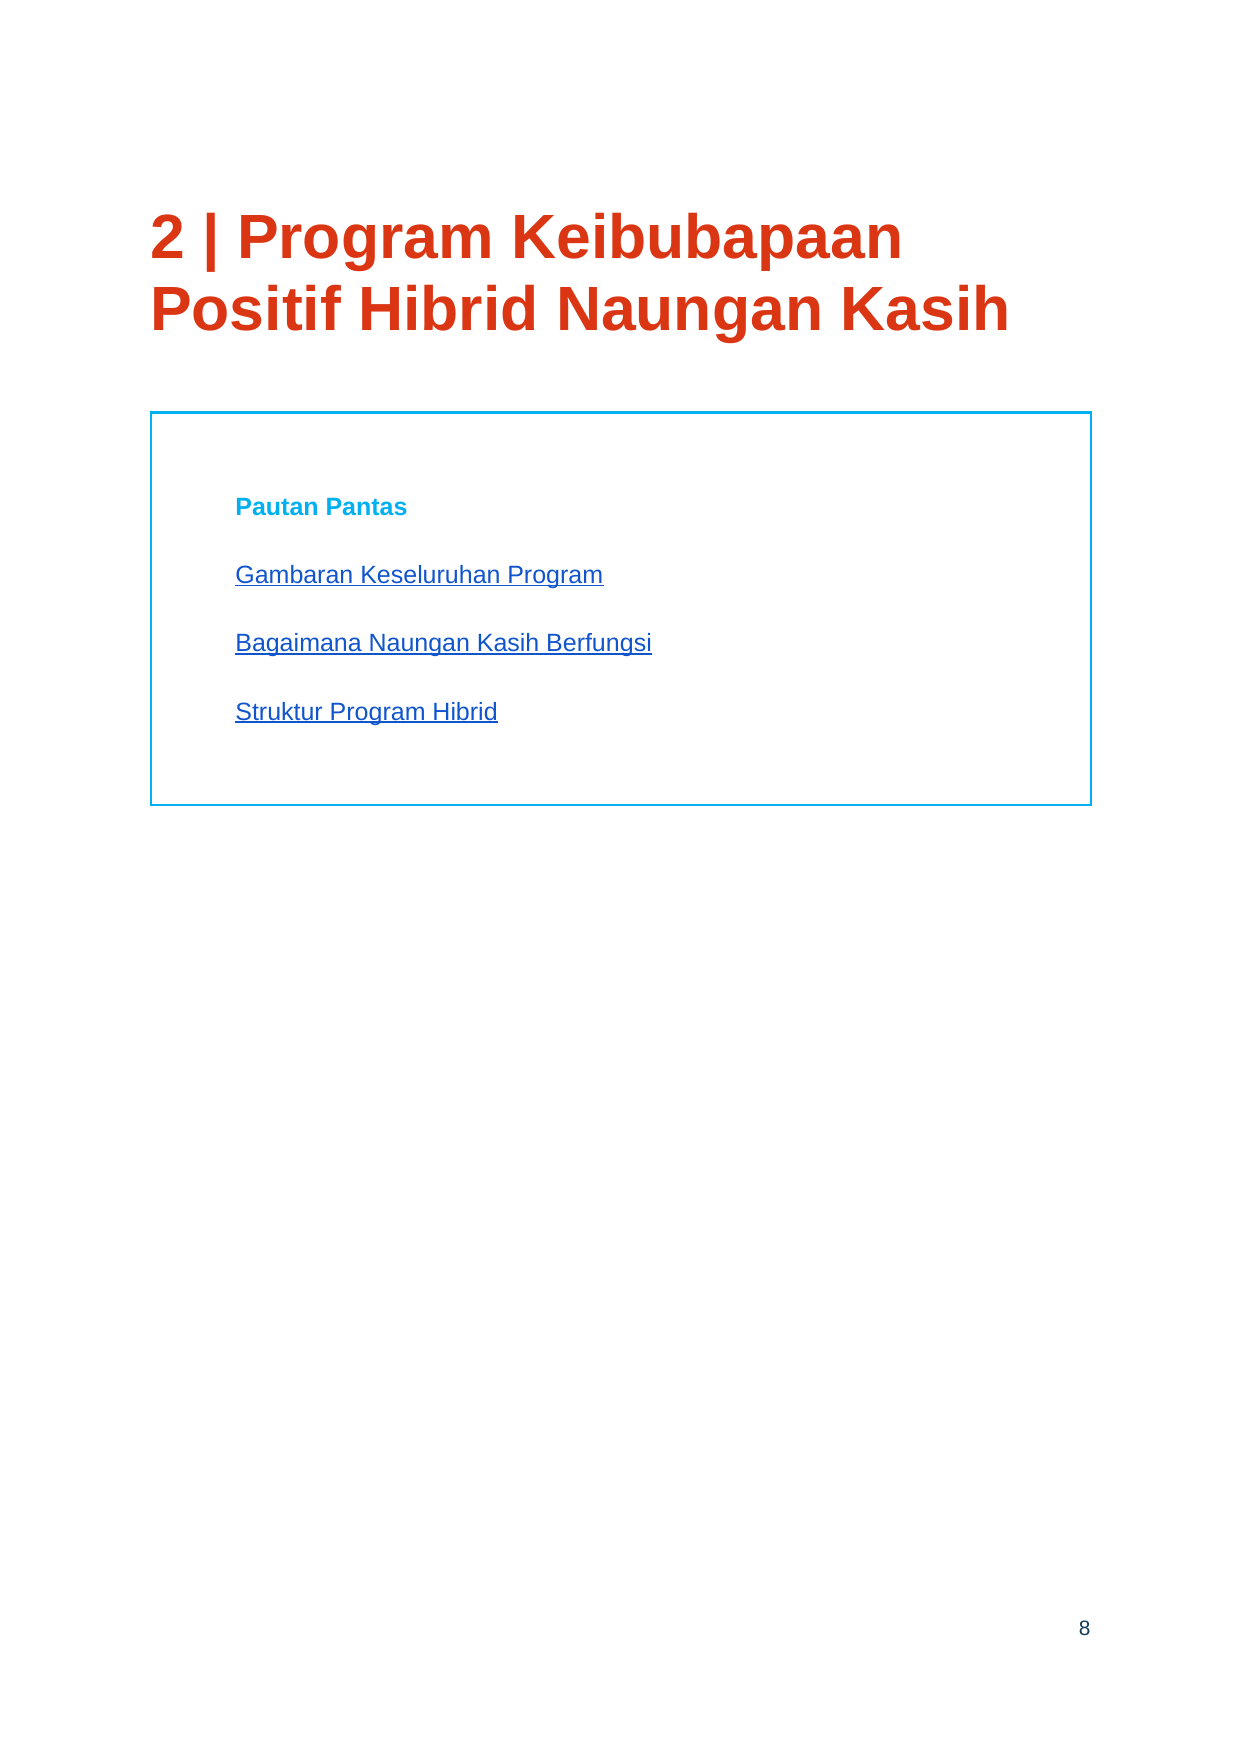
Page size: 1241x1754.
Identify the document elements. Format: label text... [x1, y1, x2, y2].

table_header Pautan Pantas Gambaran Keseluruhan Program Bagaimana Naungan Kasih Berfungsi Struktur Program Hibrid [152, 414, 1090, 804]
subtitle 2 | Program Keibubapaan Positif Hibrid Naungan Kasih [150, 199, 1090, 343]
